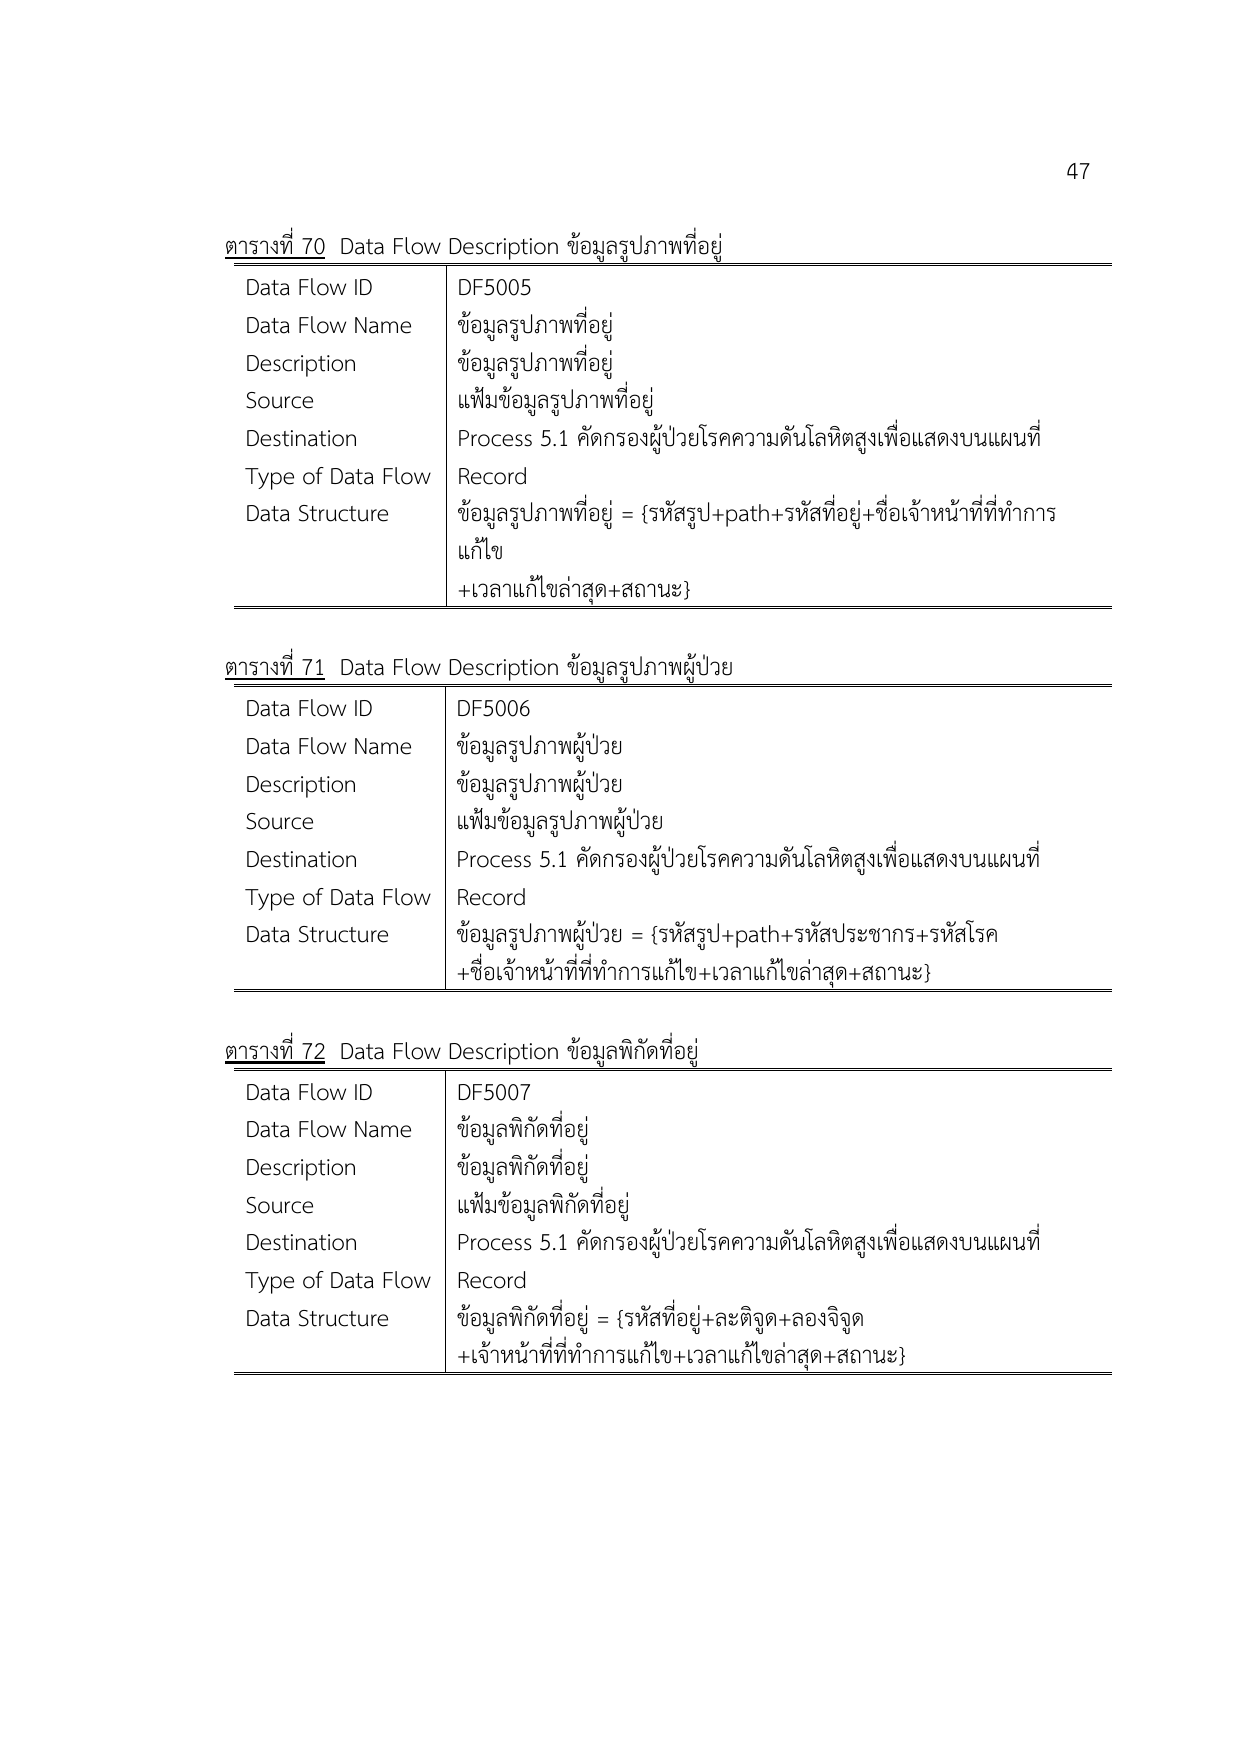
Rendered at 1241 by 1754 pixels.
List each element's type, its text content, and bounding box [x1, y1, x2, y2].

table_cell ข้อมูลรูปภาพผู้ป่วย = {รหัสรูป+path+รหัสประชากร+รหัสโรค +ชื่อเจ้าหน้าที่ที่ทำการแก้ไข+เวลาแก้ไขล่าสุด+สถานะ} [446, 914, 1112, 989]
text ตารางที่ 72 Data Flow Description ข้อมูลพิกัดที่อยู่ [225, 1030, 1090, 1067]
table_cell Data Structure [234, 914, 445, 989]
table_cell Destination [234, 417, 446, 455]
table_cell Description [234, 342, 446, 379]
table_cell Source [234, 1184, 445, 1221]
table_cell Data Flow Name [234, 1108, 445, 1146]
table_cell ข้อมูลพิกัดที่อยู่ [446, 1146, 1112, 1184]
table_cell Data Flow Name [234, 725, 445, 763]
table_cell Type of Data Flow [234, 1259, 445, 1297]
table_cell Process 5.1 คัดกรองผู้ป่วยโรคความดันโลหิตสูงเพื่อแสดงบนแผนที่ [446, 838, 1112, 876]
table_cell แฟ้มข้อมูลรูปภาพผู้ป่วย [446, 800, 1112, 838]
text ตารางที่ 71 Data Flow Description ข้อมูลรูปภาพผู้ป่วย [225, 646, 1090, 684]
table_cell ข้อมูลรูปภาพผู้ป่วย [446, 763, 1112, 800]
table_cell ข้อมูลรูปภาพที่อยู่ [447, 342, 1112, 379]
table_cell Process 5.1 คัดกรองผู้ป่วยโรคความดันโลหิตสูงเพื่อแสดงบนแผนที่ [446, 1221, 1112, 1259]
table_cell ข้อมูลพิกัดที่อยู่ = {รหัสที่อยู่+ละติจูด+ลองจิจูด +เจ้าหน้าที่ที่ทำการแก้ไข+เวลาแก้ไขล่าสุด+สถานะ} [446, 1297, 1112, 1372]
table_cell Process 5.1 คัดกรองผู้ป่วยโรคความดันโลหิตสูงเพื่อแสดงบนแผนที่ [447, 417, 1112, 455]
table_header Data Flow ID [234, 687, 445, 725]
table_header Data Flow ID [234, 1071, 445, 1108]
table_cell Record [446, 1259, 1112, 1297]
table_cell Destination [234, 1221, 445, 1259]
table_cell แฟ้มข้อมูลรูปภาพที่อยู่ [447, 379, 1112, 417]
table_cell Type of Data Flow [234, 876, 445, 913]
table_cell ข้อมูลรูปภาพที่อยู่ = {รหัสรูป+path+รหัสที่อยู่+ชื่อเจ้าหน้าที่ที่ทำการแก้ไข +เวลาแก้ไขล่าสุด+สถานะ} [447, 493, 1112, 606]
table_header Data Flow ID [234, 266, 446, 304]
table_cell Destination [234, 838, 445, 876]
table_cell Data Structure [234, 1297, 445, 1372]
table_cell Source [234, 379, 446, 417]
table_cell Data Flow Name [234, 304, 446, 342]
text ตารางที่ 70 Data Flow Description ข้อมูลรูปภาพที่อยู่ [225, 225, 1090, 263]
table_cell แฟ้มข้อมูลพิกัดที่อยู่ [446, 1184, 1112, 1221]
table_cell Data Structure [234, 493, 446, 606]
table_cell Record [446, 876, 1112, 913]
table_cell ข้อมูลรูปภาพผู้ป่วย [446, 725, 1112, 763]
table_cell ข้อมูลรูปภาพที่อยู่ [447, 304, 1112, 342]
table_header DF5006 [446, 687, 1112, 725]
table_cell Type of Data Flow [234, 455, 446, 492]
table_cell Description [234, 763, 445, 800]
table_cell ข้อมูลพิกัดที่อยู่ [446, 1108, 1112, 1146]
table_header DF5007 [446, 1071, 1112, 1108]
table_header DF5005 [447, 266, 1112, 304]
table_cell Source [234, 800, 445, 838]
table_cell Record [447, 455, 1112, 492]
table_cell Description [234, 1146, 445, 1184]
